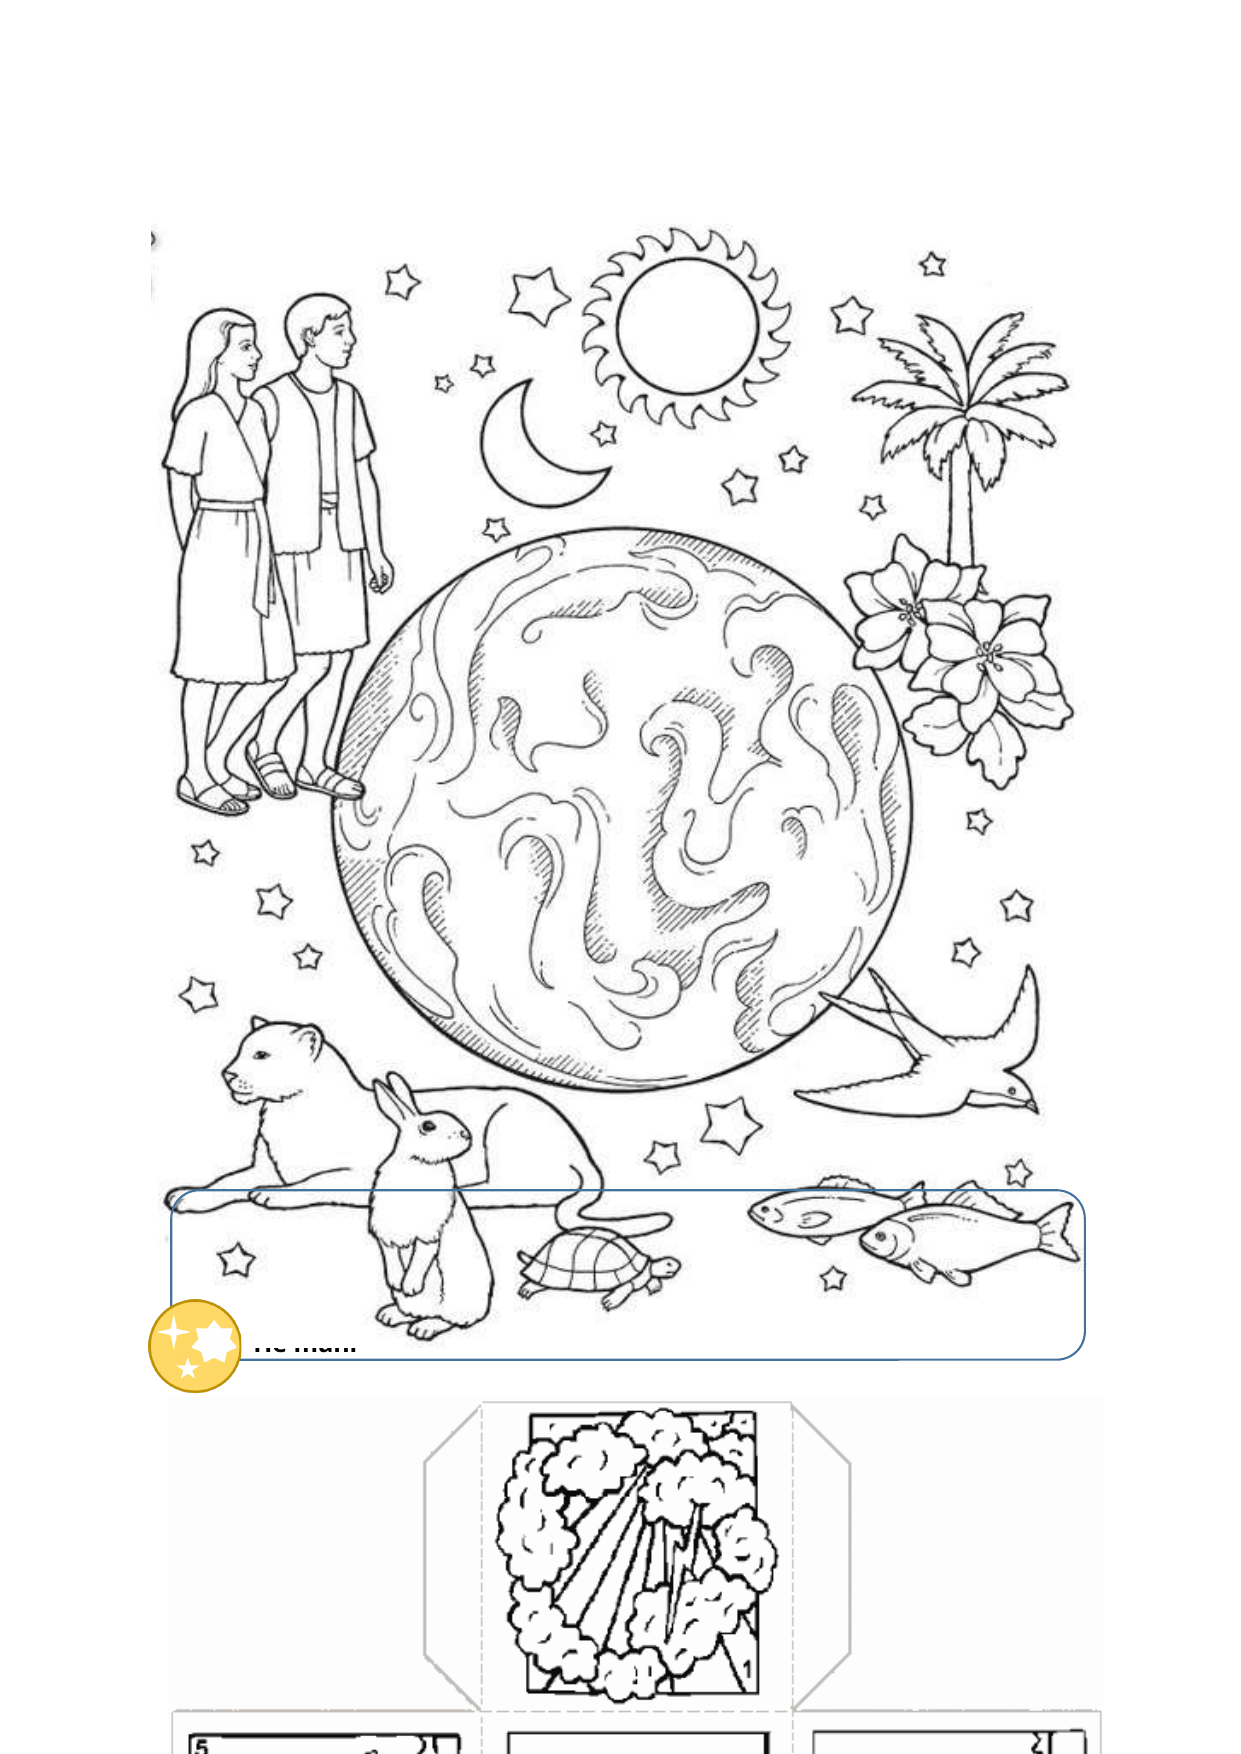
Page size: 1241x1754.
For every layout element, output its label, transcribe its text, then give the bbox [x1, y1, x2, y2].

picture [167, 1397, 1105, 1754]
picture [148, 216, 1091, 1393]
